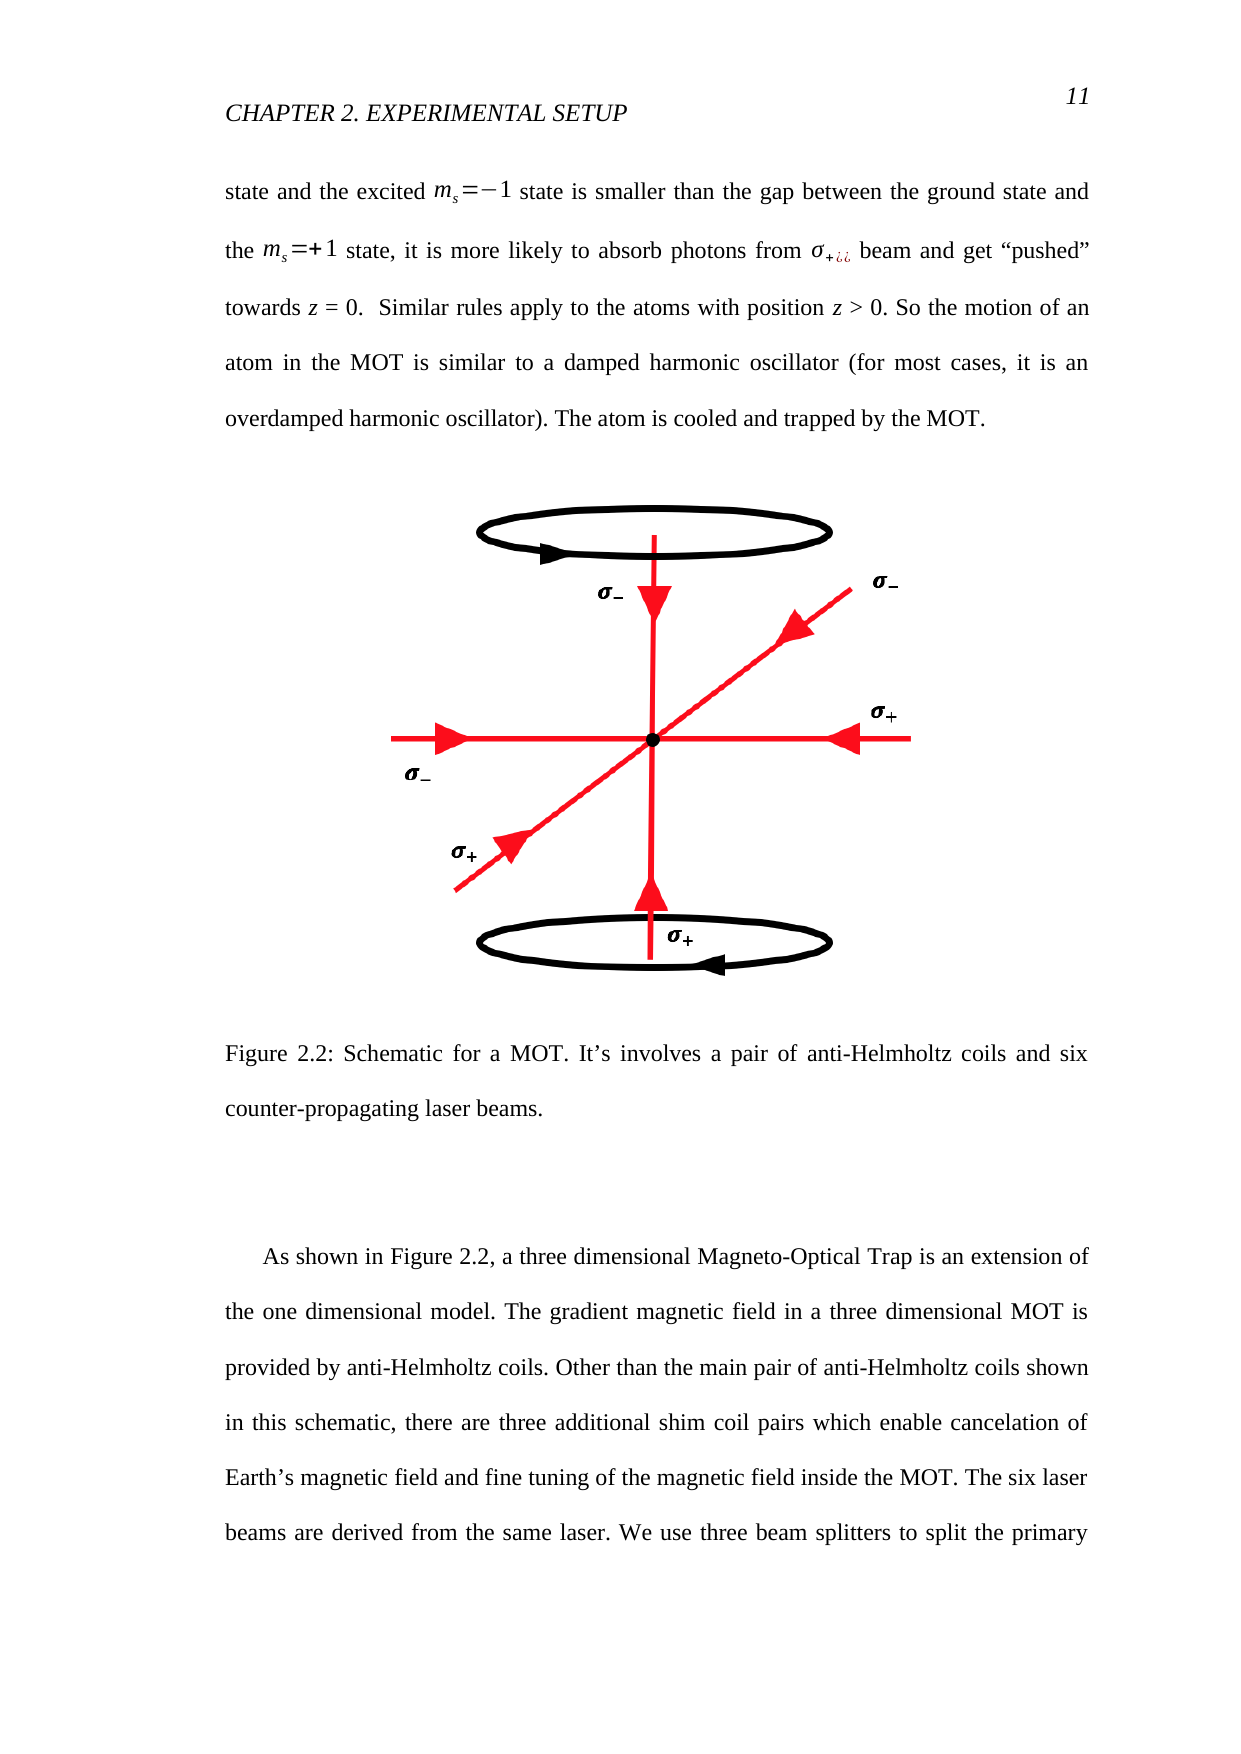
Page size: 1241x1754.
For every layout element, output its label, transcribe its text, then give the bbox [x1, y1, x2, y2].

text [225, 1242, 1090, 1546]
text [225, 175, 1090, 431]
picture [361, 475, 955, 995]
